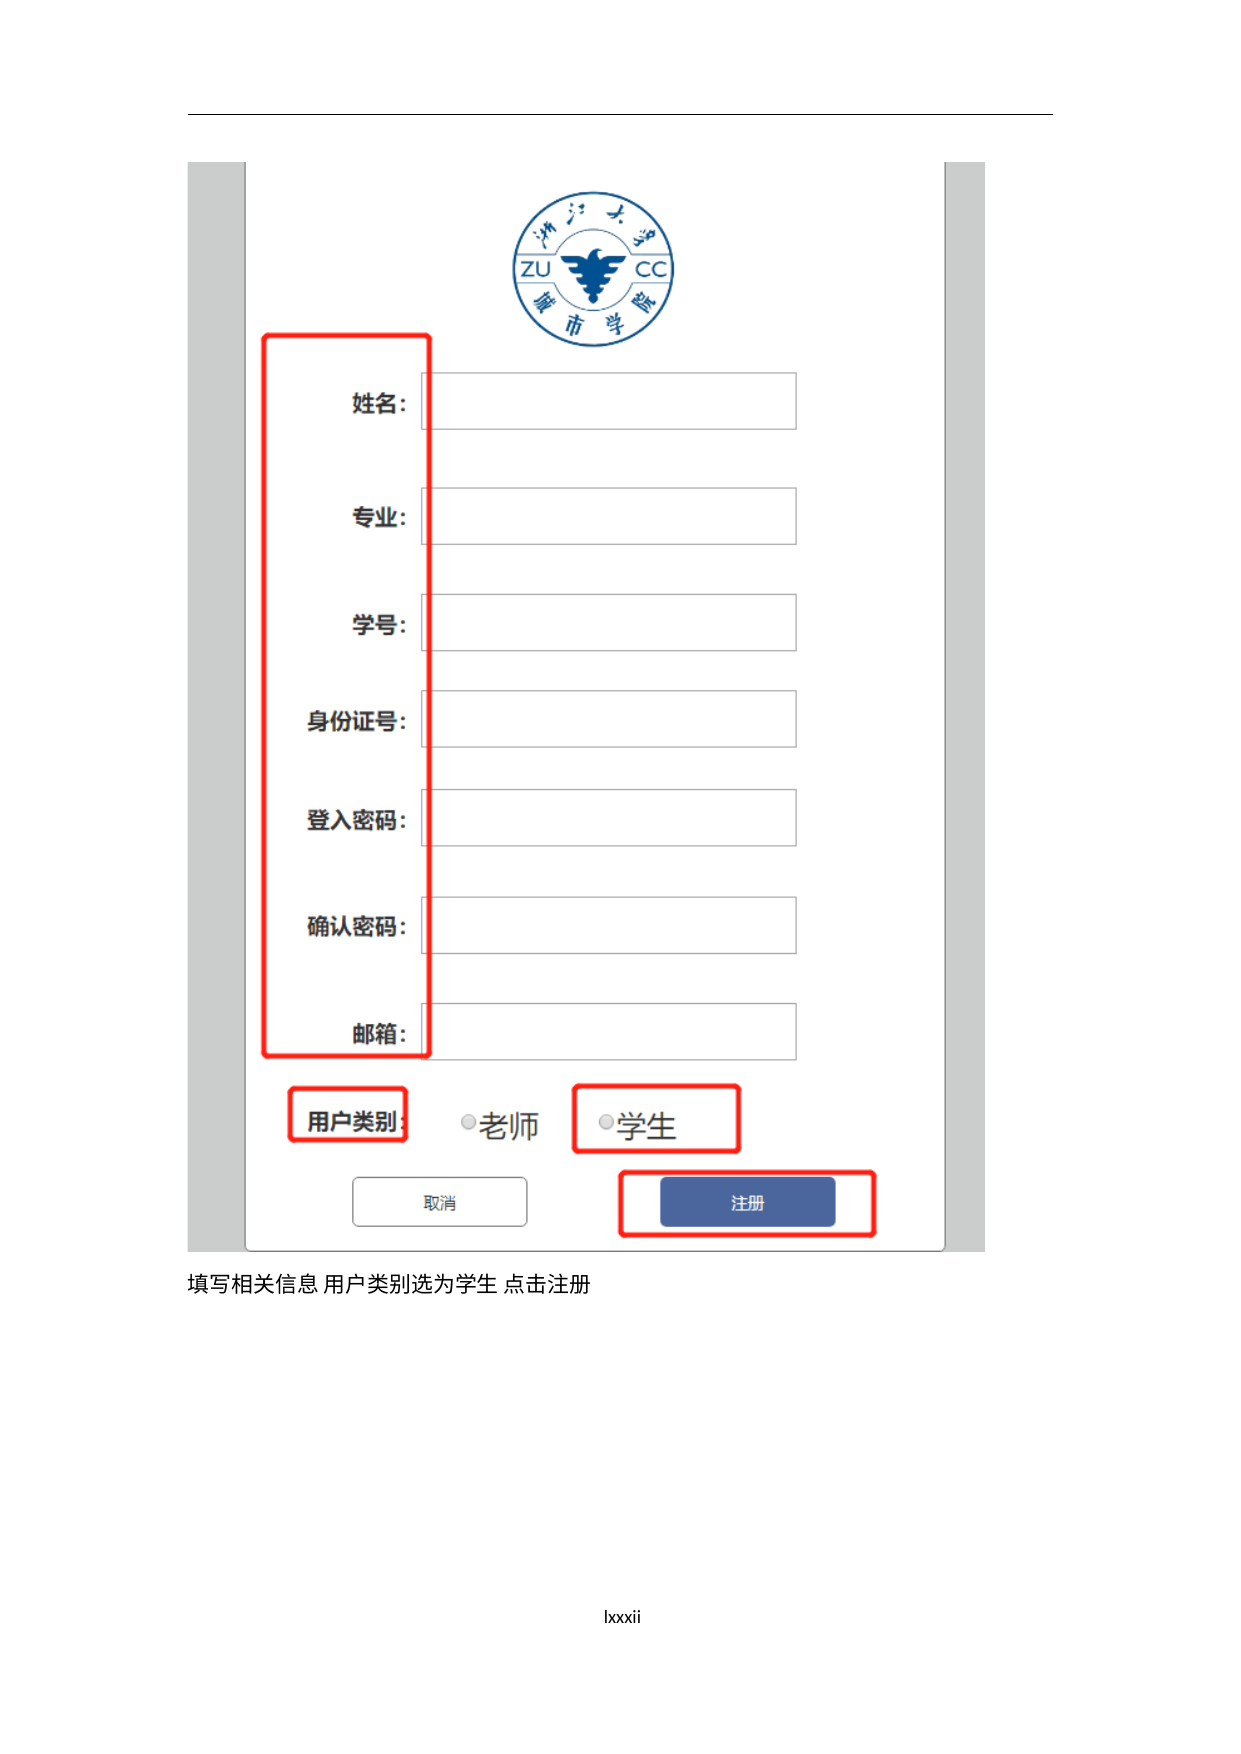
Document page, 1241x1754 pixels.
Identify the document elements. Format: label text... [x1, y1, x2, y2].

picture [187, 162, 986, 1252]
text 填写相关信息 用户类别选为学生 点击注册 [187, 1267, 1053, 1299]
